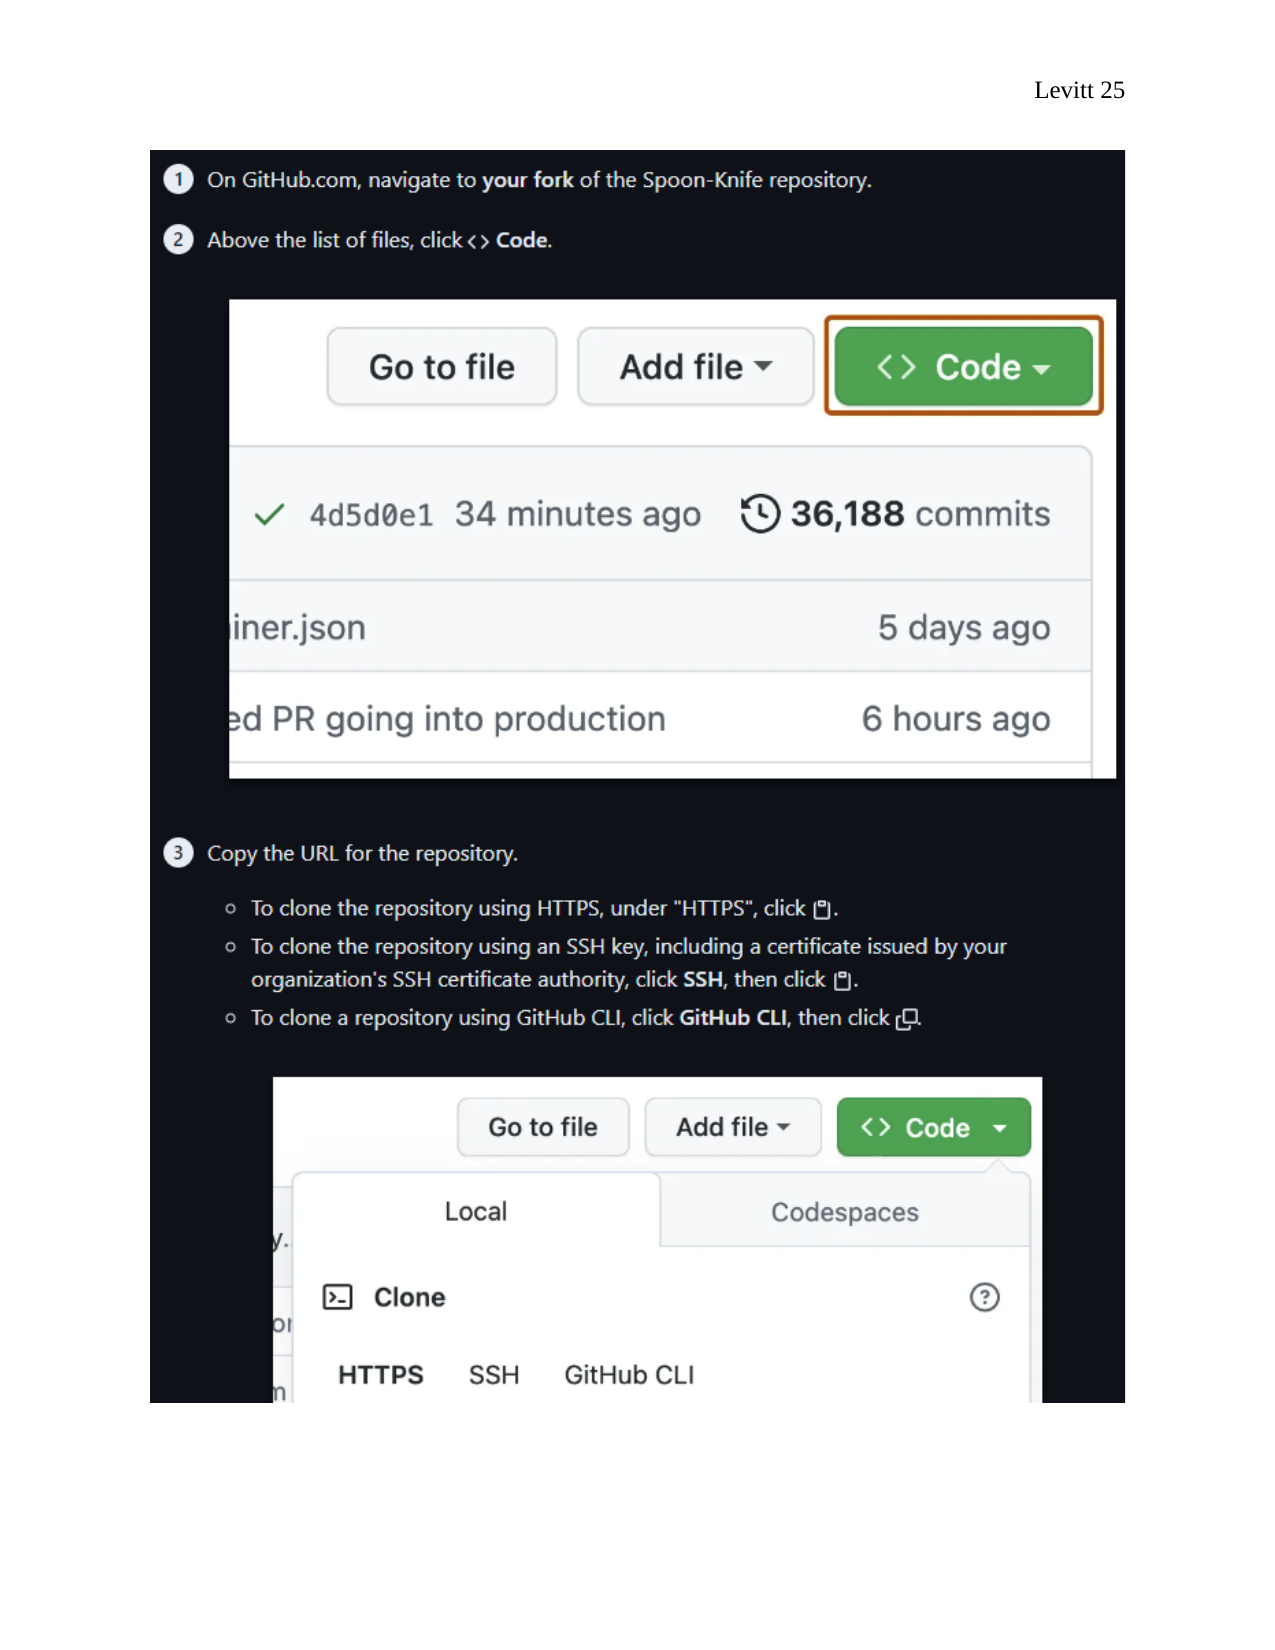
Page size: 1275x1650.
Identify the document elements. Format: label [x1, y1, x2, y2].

picture [150, 150, 1125, 1403]
